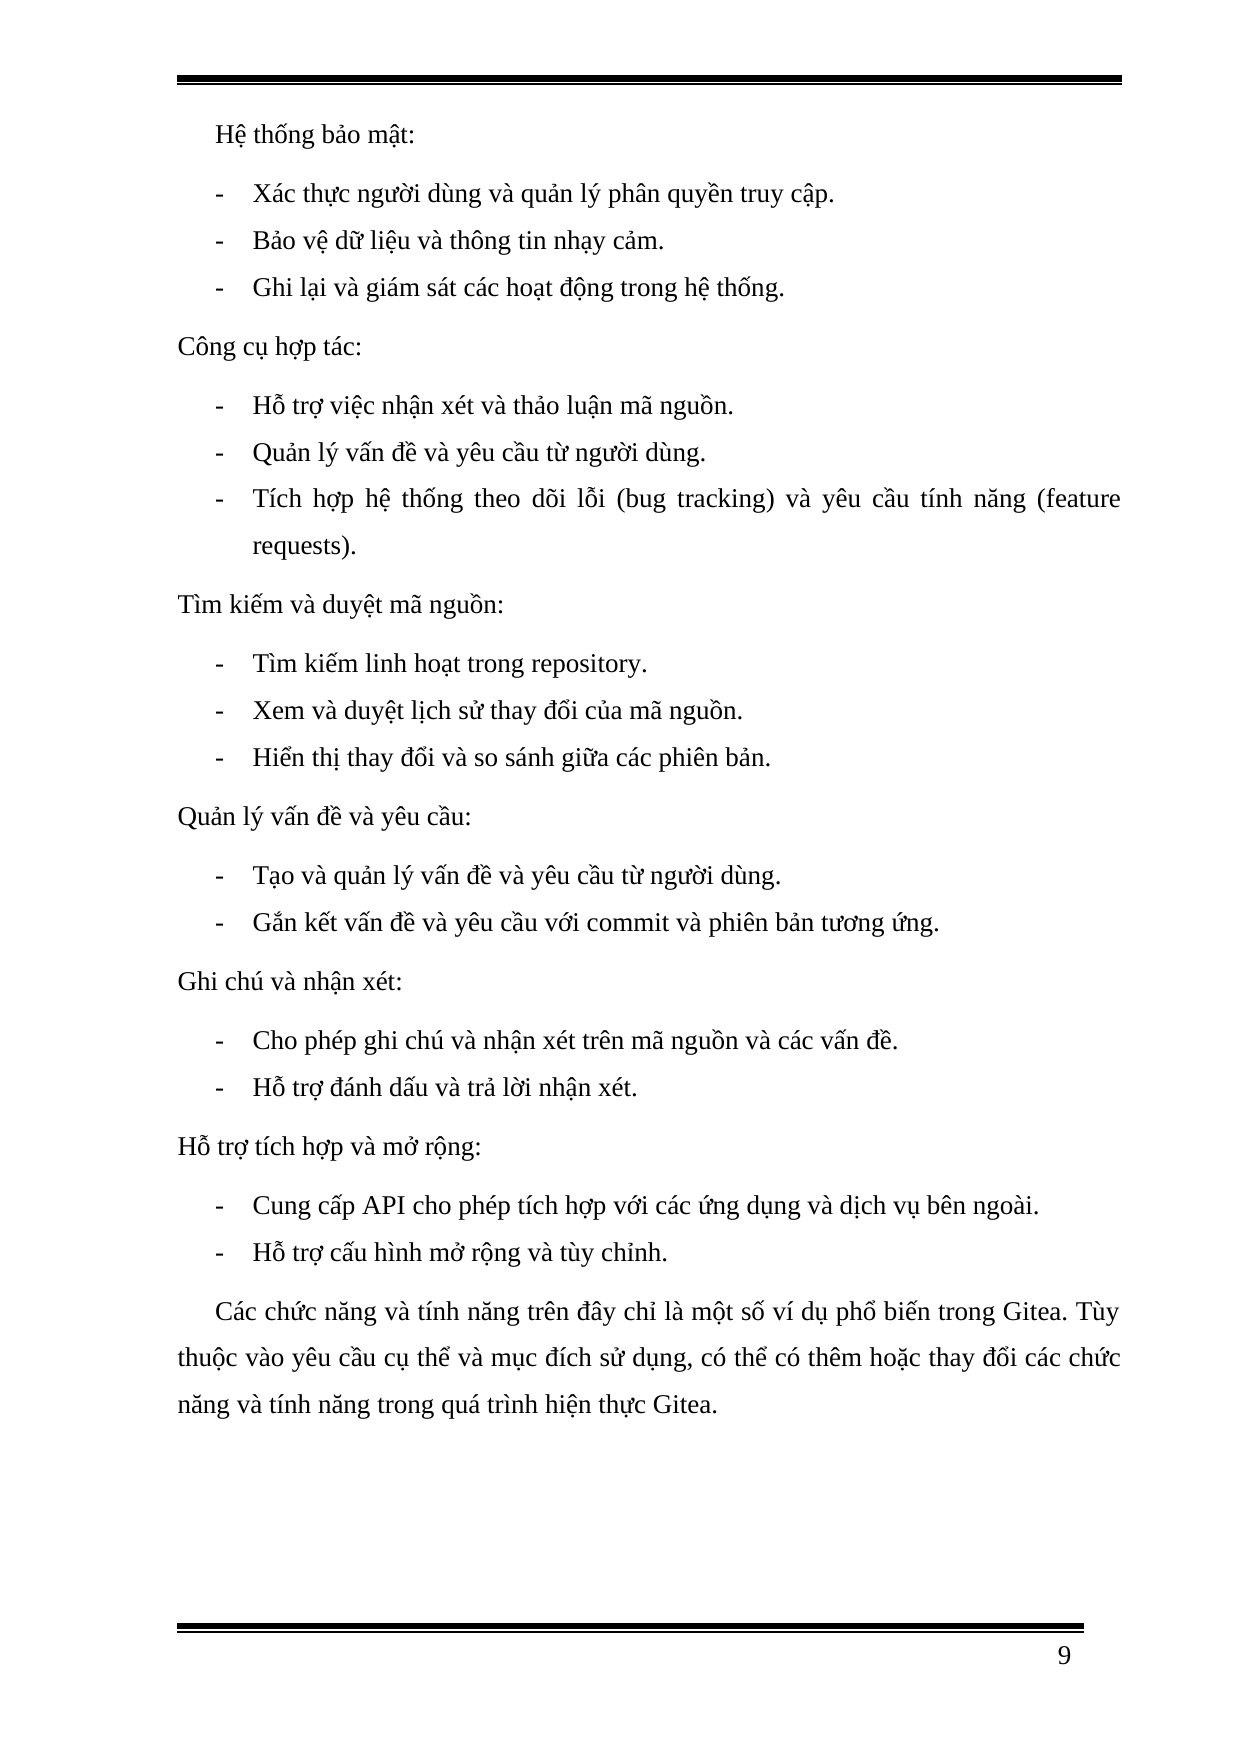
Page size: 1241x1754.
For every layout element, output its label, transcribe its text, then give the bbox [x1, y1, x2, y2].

text Các chức năng và tính năng trên đây chỉ là một số ví dụ phổ biến trong Gitea. Tùy thuộc vào yêu cầu cụ thể và mục đích sử dụng, có thể có thêm hoặc thay đổi các chức năng và tính năng trong quá trình hiện thực Gitea. [177, 1295, 1122, 1419]
list Quản lý vấn đề và yêu cầu từ người dùng. [215, 436, 1122, 467]
list Hiển thị thay đổi và so sánh giữa các phiên bản. [215, 741, 1122, 772]
list Cung cấp API cho phép tích hợp với các ứng dụng và dịch vụ bên ngoài. [215, 1189, 1122, 1220]
list Cho phép ghi chú và nhận xét trên mã nguồn và các vấn đề. [215, 1024, 1122, 1055]
text Hệ thống bảo mật: [177, 118, 1122, 149]
text Quản lý vấn đề và yêu cầu: [177, 800, 1122, 831]
list Tạo và quản lý vấn đề và yêu cầu từ người dùng. [215, 859, 1122, 890]
text Ghi chú và nhận xét: [177, 965, 1122, 996]
list Gắn kết vấn đề và yêu cầu với commit và phiên bản tương ứng. [215, 906, 1122, 937]
list Tích hợp hệ thống theo dõi lỗi (bug tracking) và yêu cầu tính năng (feature requests). [215, 482, 1122, 560]
list Hỗ trợ việc nhận xét và thảo luận mã nguồn. [215, 389, 1122, 420]
list Tìm kiếm linh hoạt trong repository. [215, 647, 1122, 678]
text Tìm kiếm và duyệt mã nguồn: [177, 588, 1122, 619]
text Công cụ hợp tác: [177, 330, 1122, 361]
list Xem và duyệt lịch sử thay đổi của mã nguồn. [215, 694, 1122, 725]
list Bảo vệ dữ liệu và thông tin nhạy cảm. [215, 224, 1122, 255]
list Hỗ trợ cấu hình mở rộng và tùy chỉnh. [215, 1236, 1122, 1267]
list Hỗ trợ đánh dấu và trả lời nhận xét. [215, 1071, 1122, 1102]
list Ghi lại và giám sát các hoạt động trong hệ thống. [215, 271, 1122, 302]
text Hỗ trợ tích hợp và mở rộng: [177, 1130, 1122, 1161]
list Xác thực người dùng và quản lý phân quyền truy cập. [215, 177, 1122, 208]
